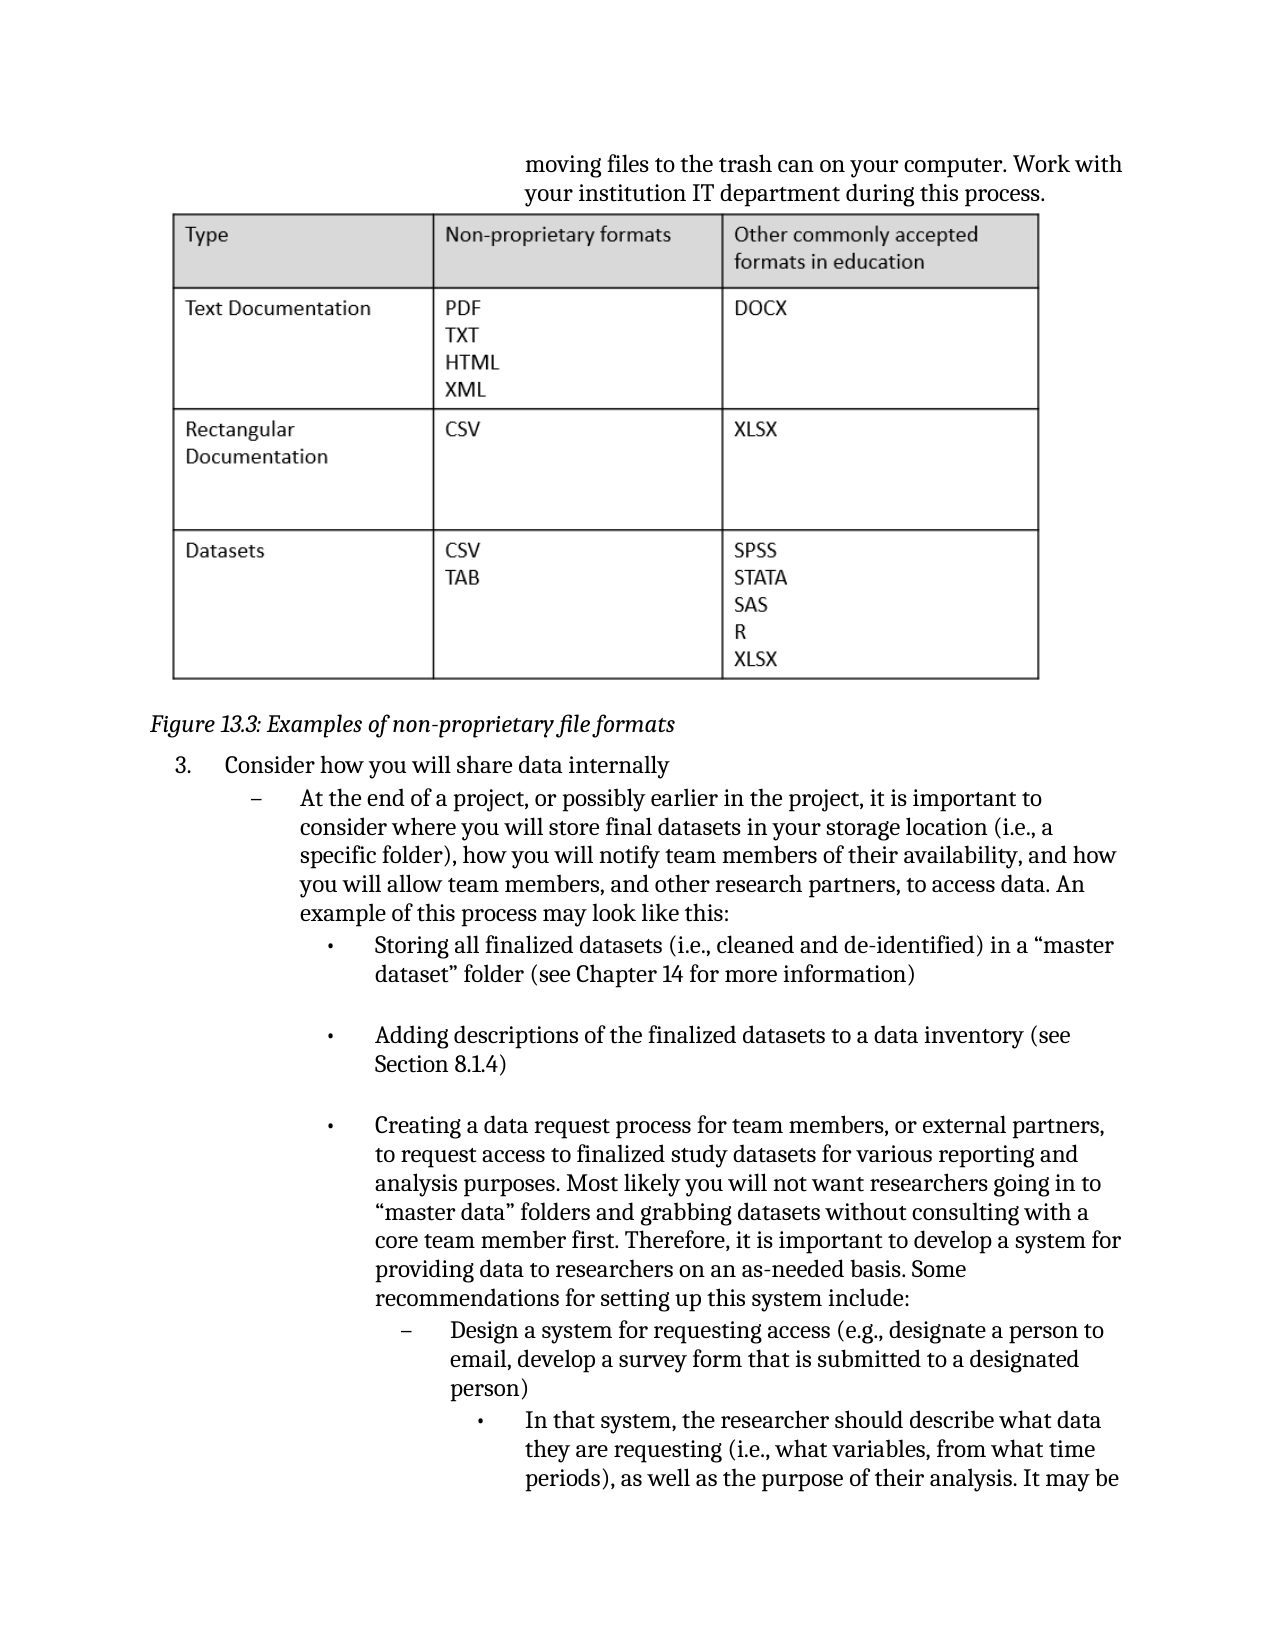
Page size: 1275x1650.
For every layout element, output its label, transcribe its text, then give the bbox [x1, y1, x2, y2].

list Adding descriptions of the finalized datasets to a data inventory (see Section 8.1.4) [325, 1021, 1125, 1108]
list Design a system for requesting access (e.g., designate a person to email, develop a survey form that is submitted to a designated person) [400, 1316, 1125, 1403]
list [475, 150, 1125, 207]
picture [168, 211, 1044, 690]
list Storing all finalized datasets (i.e., cleaned and de-identified) in a “master dataset” folder (see Chapter 14 for more information) [325, 931, 1125, 1018]
text Figure 13.3: Examples of non-proprietary file formats [150, 710, 1125, 739]
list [475, 1406, 1125, 1493]
list At the end of a project, or possibly earlier in the project, it is important to consider where you will store final datasets in your storage location (i.e., a specific folder), how you will notify team members of their availability, and how you will allow team members, and other research partners, to access data. An example of this process may look like this: [250, 784, 1125, 928]
list Consider how you will share data internally [175, 751, 1125, 780]
list Creating a data request process for team members, or external partners, to request access to finalized study datasets for various reporting and analysis purposes. Most likely you will not want researchers going in to “master data” folders and grabbing datasets without consulting with a core team member first. Therefore, it is important to develop a system for providing data to researchers on an as-needed basis. Some recommendations for setting up this system include: [325, 1111, 1125, 1313]
